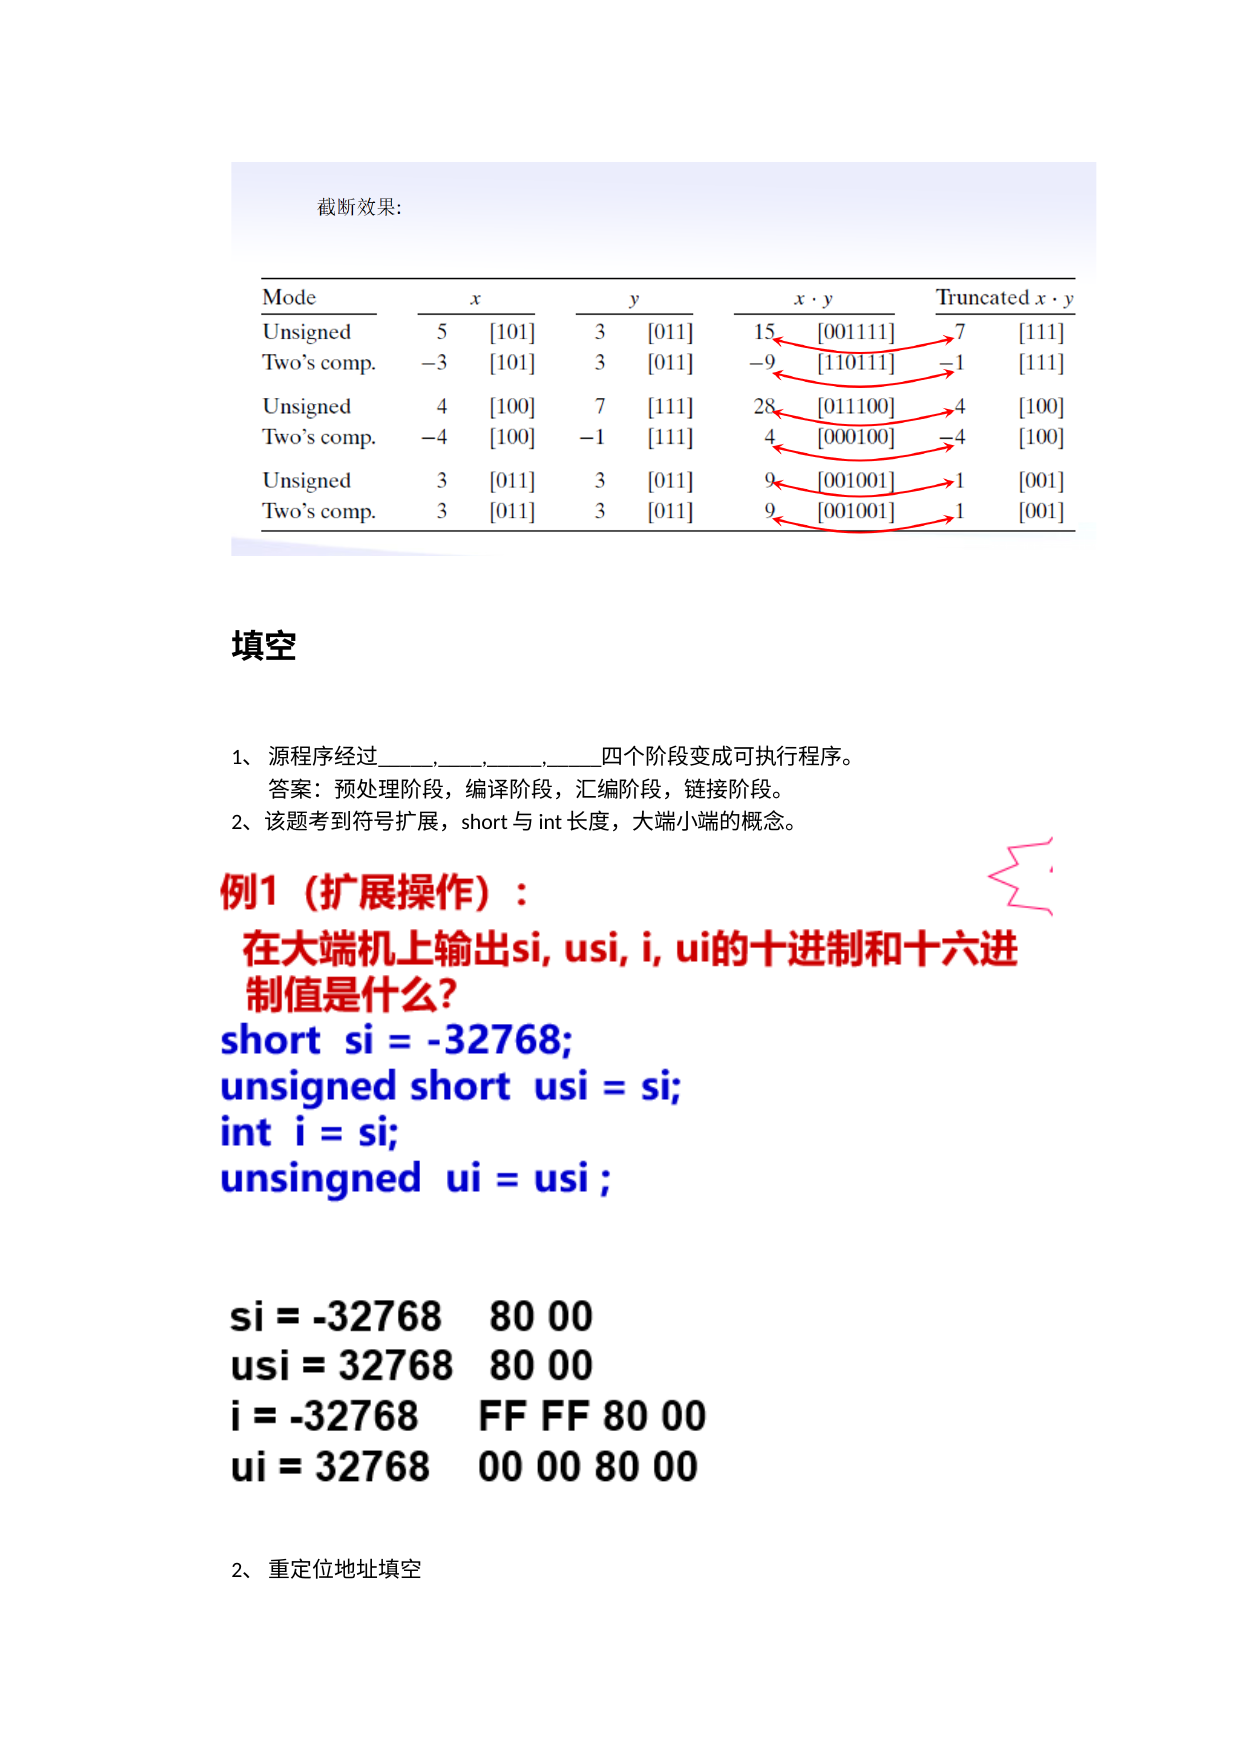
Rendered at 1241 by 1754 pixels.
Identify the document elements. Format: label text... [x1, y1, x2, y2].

text 2、该题考到符号扩展，short与int长度，大端小端的概念。 [187, 804, 1053, 836]
list 答案：预处理阶段，编译阶段，汇编阶段，链接阶段。 [269, 771, 1053, 804]
list 源程序经过_____,____,_____,_____四个阶段变成可执行程序。 [231, 739, 1053, 771]
subtitle 填空 [187, 612, 1053, 677]
picture [187, 836, 1053, 1526]
list 重定位地址填空 [231, 1551, 1053, 1584]
picture [231, 162, 1097, 556]
